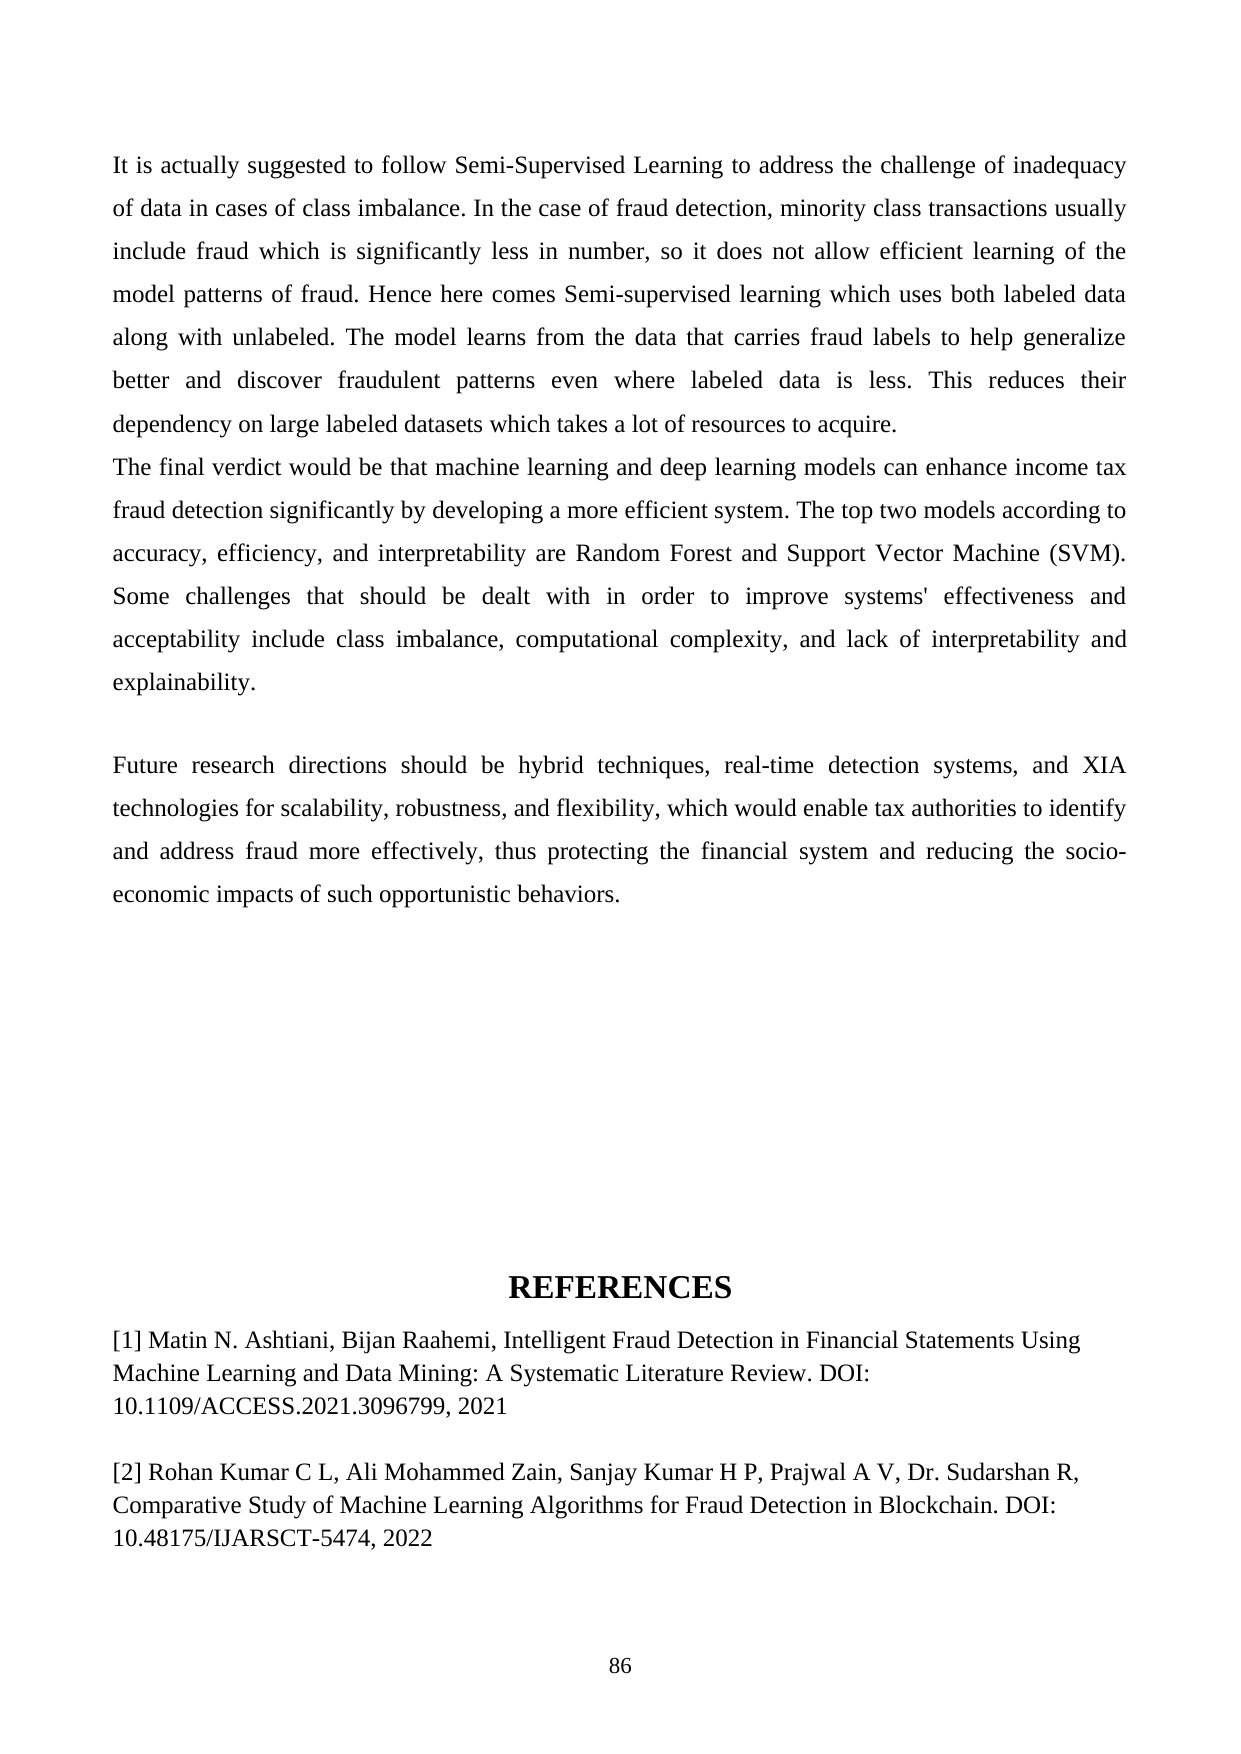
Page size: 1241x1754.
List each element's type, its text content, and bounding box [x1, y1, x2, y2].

text [1] Matin N. Ashtiani, Bijan Raahemi, Intelligent Fraud Detection in Financial Statements Using Machine Learning and Data Mining: A Systematic Literature Review. DOI: 10.1109/ACCESS.2021.3096799, 2021 [112, 1325, 1128, 1420]
text It is actually suggested to follow Semi-Supervised Learning to address the challenge of inadequacy of data in cases of class imbalance. In the case of fraud detection, minority class transactions usually include fraud which is significantly less in number, so it does not allow efficient learning of the model patterns of fraud. Hence here comes Semi-supervised learning which uses both labeled data along with unlabeled. The model learns from the data that carries fraud labels to help generalize better and discover fraudulent patterns even where labeled data is less. This reduces their dependency on large labeled datasets which takes a lot of resources to acquire. [112, 150, 1128, 437]
text [2] Rohan Kumar C L, Ali Mohammed Zain, Sanjay Kumar H P, Prajwal A V, Dr. Sudarshan R, Comparative Study of Machine Learning Algorithms for Fraud Detection in Blockchain. DOI: 10.48175/IJARSCT-5474, 2022 [112, 1457, 1128, 1552]
text Future research directions should be hybrid techniques, real-time detection systems, and XIA technologies for scalability, robustness, and flexibility, which would enable tax authorities to identify and address fraud more effectively, thus protecting the financial system and reducing the socio-economic impacts of such opportunistic behaviors. [112, 750, 1128, 908]
text REFERENCES [112, 1268, 1128, 1306]
text The final verdict would be that machine learning and deep learning models can enhance income tax fraud detection significantly by developing a more efficient system. The top two models according to accuracy, efficiency, and interpretability are Random Forest and Support Vector Machine (SVM). Some challenges that should be dealt with in order to improve systems' effectiveness and acceptability include class imbalance, computational complexity, and lack of interpretability and explainability. [112, 452, 1128, 696]
